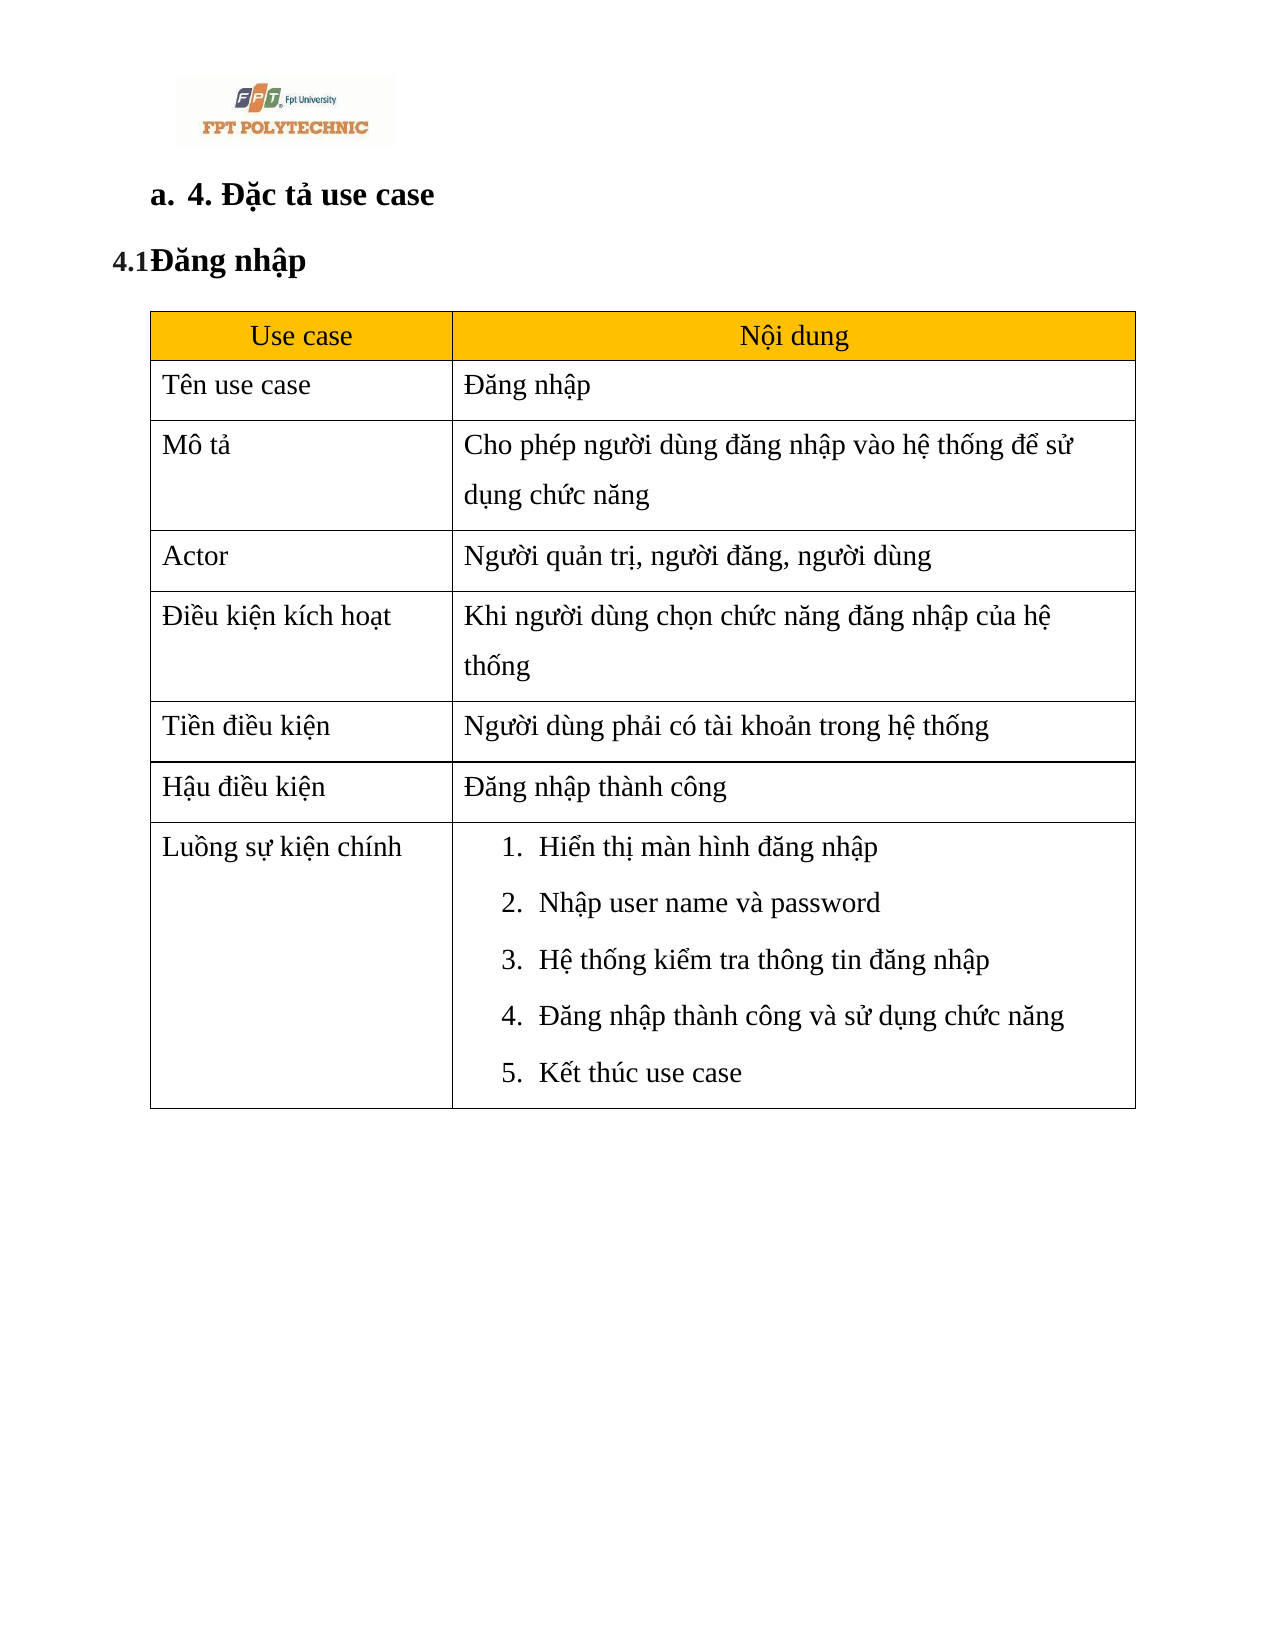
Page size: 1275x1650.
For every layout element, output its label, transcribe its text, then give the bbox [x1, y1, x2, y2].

table_cell Khi người dùng chọn chức năng đăng nhập của hệ thống [453, 592, 1135, 701]
table_cell Người quản trị, người đăng, người dùng [453, 531, 1135, 591]
table_cell Luồng sự kiện chính [151, 823, 452, 1108]
table_header Nội dung [453, 312, 1135, 360]
table_cell Mô tả [151, 421, 452, 530]
table_header Use case [151, 312, 452, 360]
table_cell Đăng nhập [453, 361, 1135, 420]
subtitle 4. Đặc tả use case [150, 174, 1198, 212]
table_cell Cho phép người dùng đăng nhập vào hệ thống để sử dụng chức năng [453, 421, 1135, 530]
table_cell Người dùng phải có tài khoản trong hệ thống [453, 702, 1135, 761]
table_cell Actor [151, 531, 452, 591]
table_cell Điều kiện kích hoạt [151, 592, 452, 701]
table_cell Đăng nhập thành công [453, 763, 1135, 822]
table_cell Hậu điều kiện [151, 763, 452, 822]
table_cell Tiền điều kiện [151, 702, 452, 761]
picture [177, 75, 395, 146]
subtitle Đăng nhập [112, 241, 1198, 279]
table_cell Hiển thị màn hình đăng nhập Nhập user name và password Hệ thống kiểm tra thông tin đăng nhập Đăng nhập thành công và sử dụng chức năng Kết thúc use case [453, 823, 1135, 1108]
table_cell Tên use case [151, 361, 452, 420]
